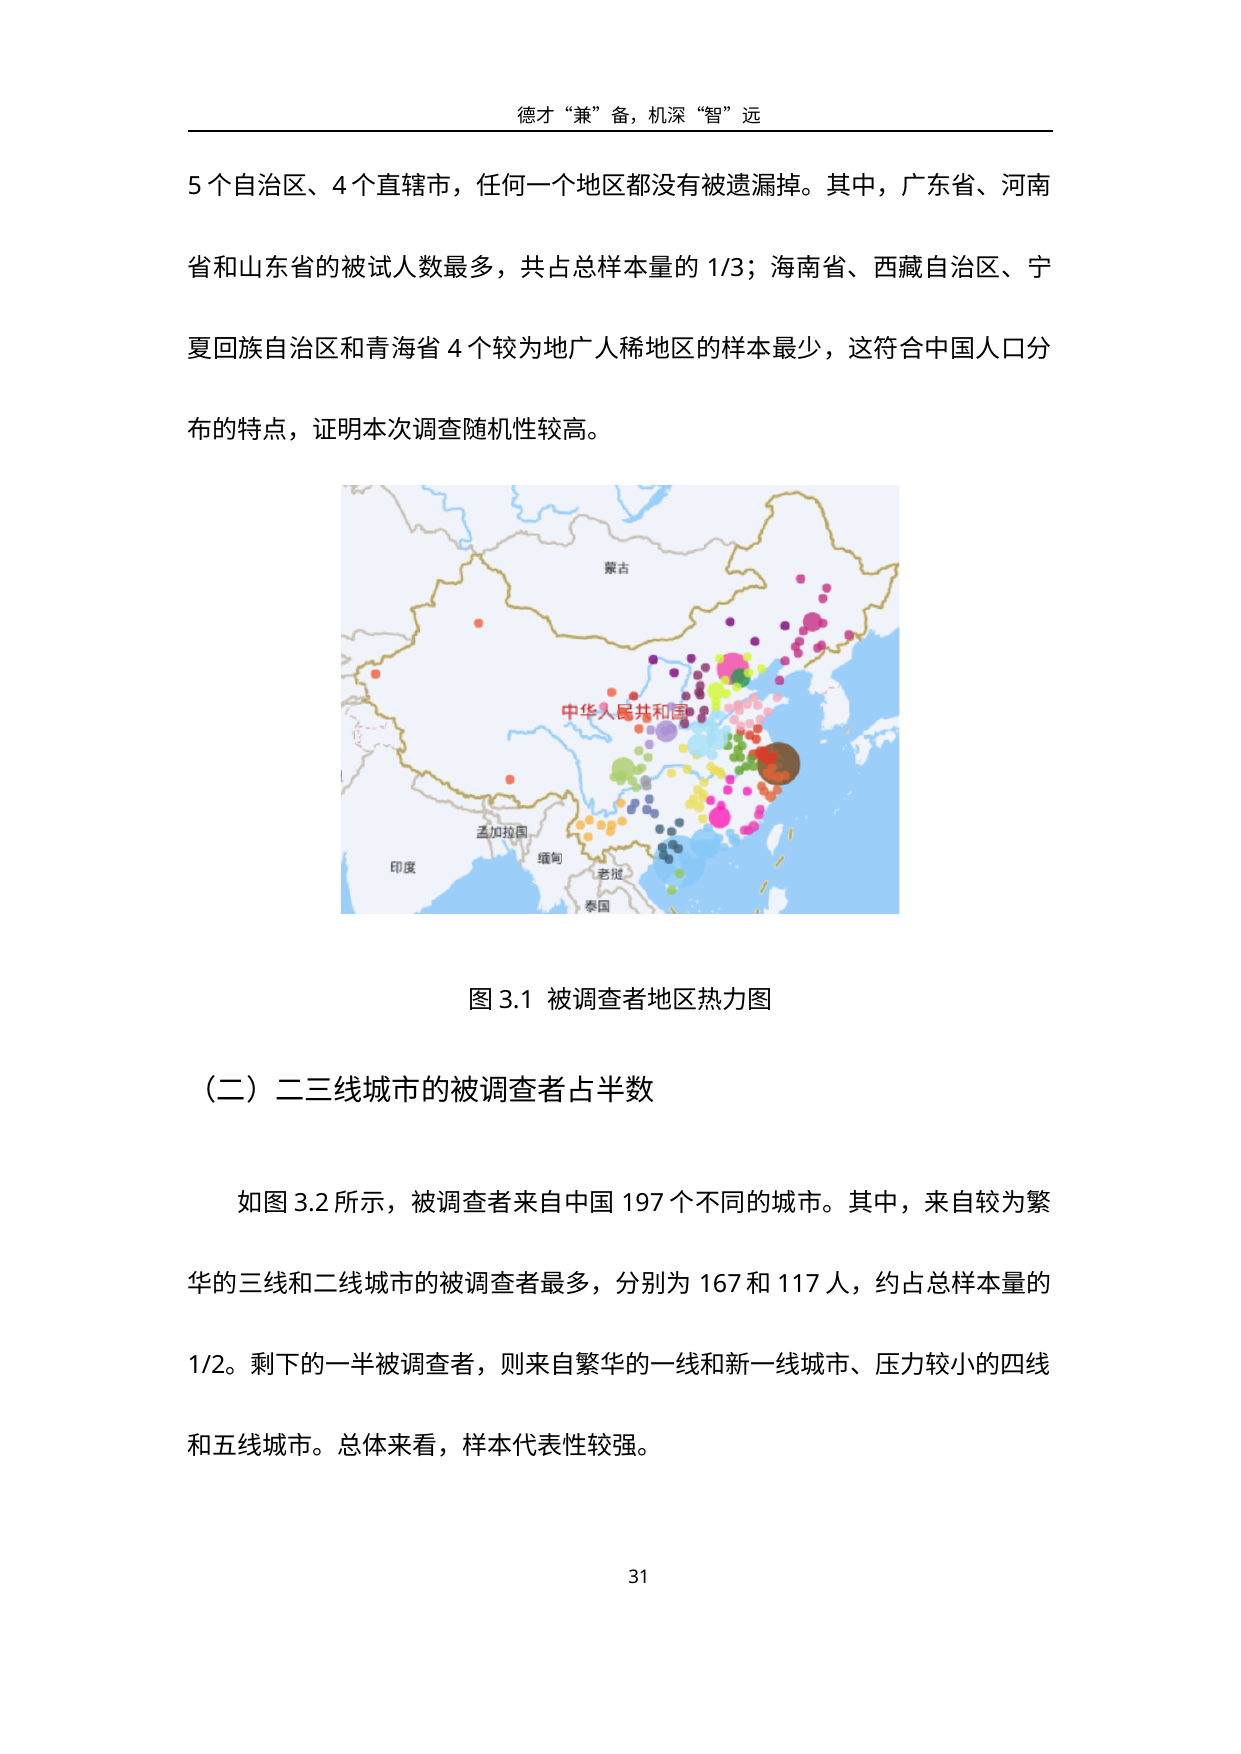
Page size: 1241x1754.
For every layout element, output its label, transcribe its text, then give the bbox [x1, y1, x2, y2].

text 图3.1 被调查者地区热力图 [187, 965, 1053, 1030]
subtitle （二）二三线城市的被调查者占半数 [187, 1056, 1053, 1121]
text 如图3.2所示，被调查者来自中国197个不同的城市。其中，来自较为繁华的三线和二线城市的被调查者最多，分别为167和117人，约占总样本量的1/2。剩下的一半被调查者，则来自繁华的一线和新一线城市、压力较小的四线和五线城市。总体来看，样本代表性较强。 [187, 1168, 1053, 1476]
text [187, 151, 1053, 460]
picture [340, 485, 900, 914]
